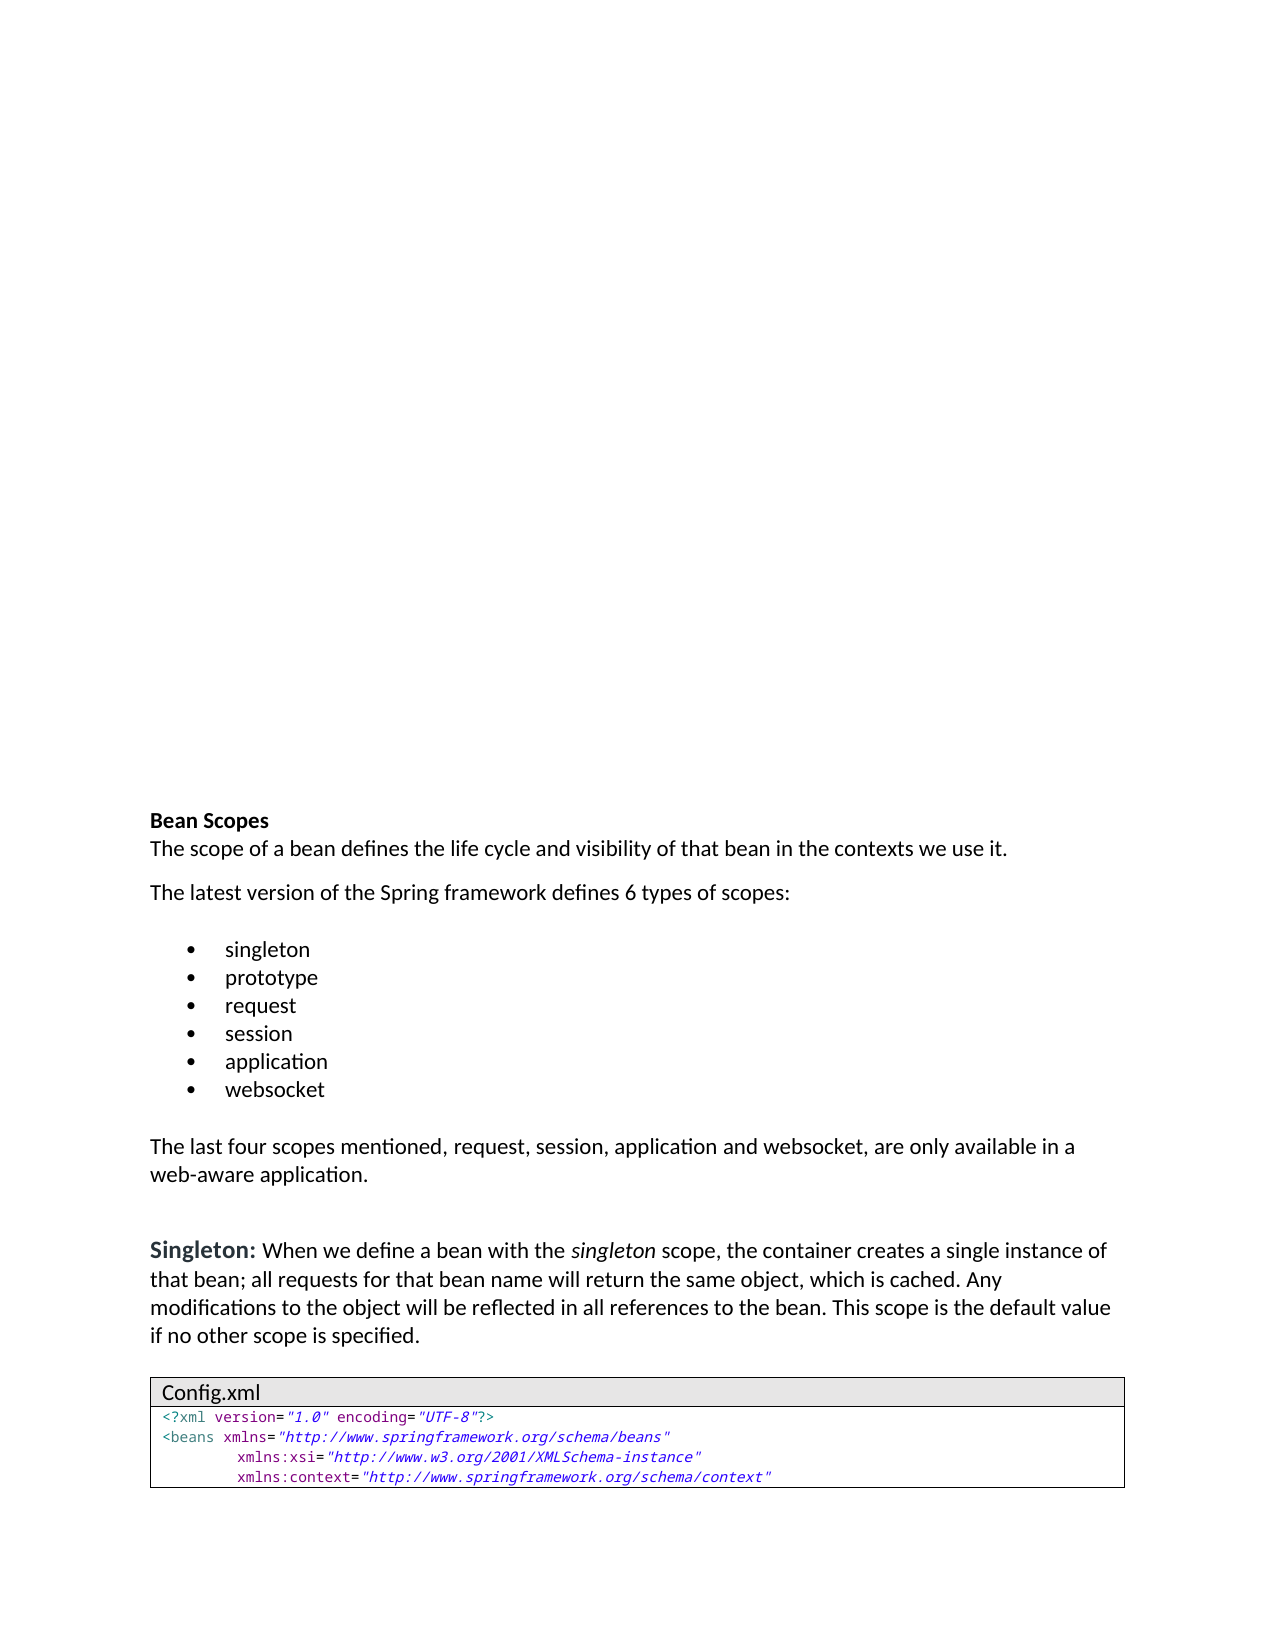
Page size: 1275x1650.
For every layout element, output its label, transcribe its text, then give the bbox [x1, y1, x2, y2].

list prototype [187, 963, 1125, 991]
list singleton [187, 935, 1125, 963]
text The last four scopes mentioned, request, session, application and websocket, are only available in a web-aware application. [150, 1132, 1125, 1188]
text Singleton: When we define a bean with the singleton scope, the container creates a single instance of that bean; all requests for that bean name will return the same object, which is cached. Any modifications to the object will be reflected in all references to the bean. This scope is the default value if no other scope is specified. [150, 1234, 1125, 1349]
list application [187, 1047, 1125, 1075]
list websocket [187, 1075, 1125, 1103]
text Bean Scopes [150, 806, 1125, 834]
text The latest version of the Spring framework defines 6 types of scopes: [150, 878, 1125, 906]
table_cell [151, 1407, 1124, 1487]
table_header Config.xml [151, 1378, 1124, 1406]
list request [187, 991, 1125, 1019]
list session [187, 1019, 1125, 1047]
text The scope of a bean defines the life cycle and visibility of that bean in the contexts we use it. [150, 834, 1125, 862]
